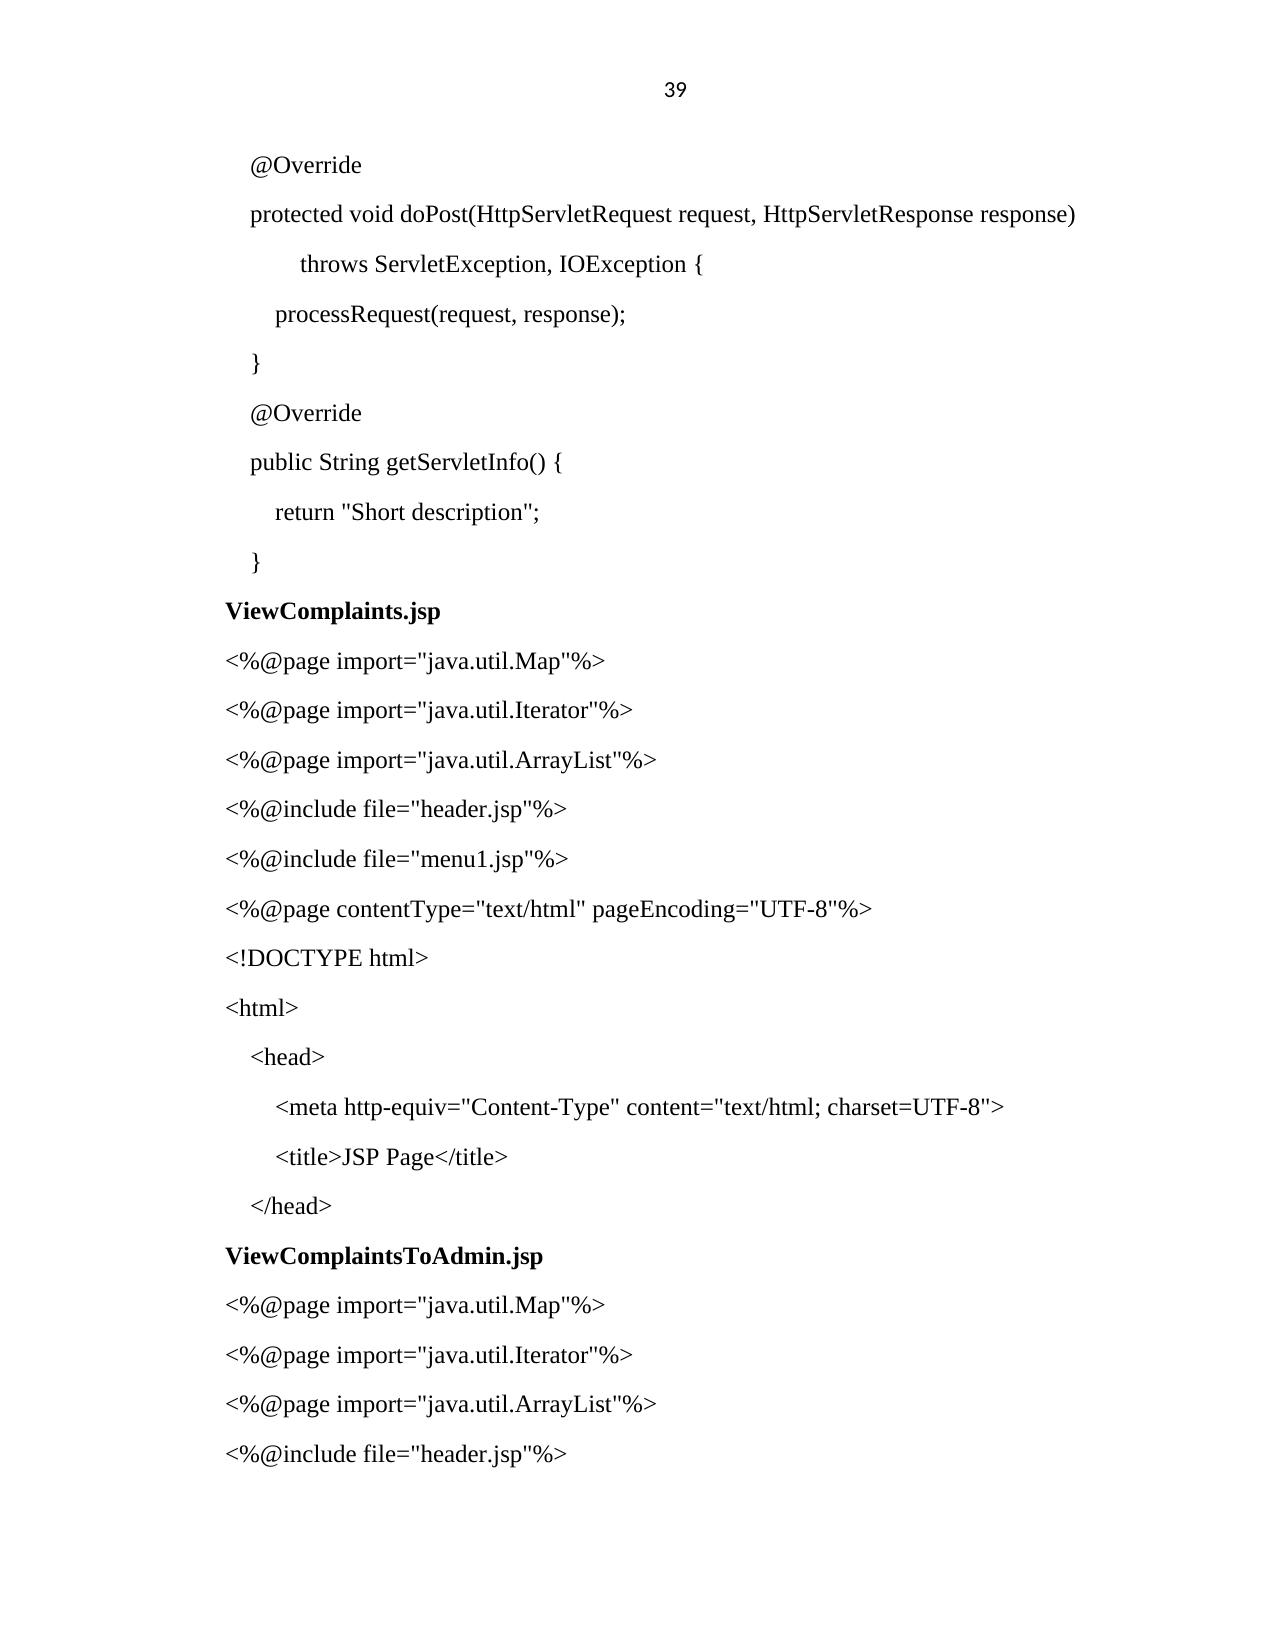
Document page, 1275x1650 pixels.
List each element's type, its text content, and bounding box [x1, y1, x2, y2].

text <%@page contentType="text/html" pageEncoding="UTF-8"%> [225, 894, 1125, 922]
text <%@include file="menu1.jsp"%> [225, 844, 1125, 873]
text throws ServletException, IOException { [225, 249, 1125, 278]
text <html> [225, 993, 1125, 1022]
text <head> [225, 1042, 1125, 1071]
text @Override [225, 398, 1125, 427]
text <%@page import="java.util.ArrayList"%> [225, 1389, 1125, 1418]
text </head> [225, 1191, 1125, 1220]
text ViewComplaintsToAdmin.jsp [225, 1241, 1125, 1269]
text protected void doPost(HttpServletRequest request, HttpServletResponse response) [225, 199, 1125, 228]
text <%@page import="java.util.Iterator"%> [225, 1340, 1125, 1369]
text public String getServletInfo() { [225, 447, 1125, 476]
text <%@include file="header.jsp"%> [225, 1439, 1125, 1468]
text <title>JSP Page</title> [225, 1142, 1125, 1170]
text <%@page import="java.util.Map"%> [225, 646, 1125, 674]
text <%@page import="java.util.Map"%> [225, 1290, 1125, 1319]
text <%@page import="java.util.ArrayList"%> [225, 745, 1125, 774]
text <%@page import="java.util.Iterator"%> [225, 695, 1125, 724]
text return "Short description"; [225, 497, 1125, 526]
text <meta http-equiv="Content-Type" content="text/html; charset=UTF-8"> [225, 1092, 1125, 1121]
text ViewComplaints.jsp [225, 596, 1125, 625]
text } [225, 547, 1125, 575]
text <%@include file="header.jsp"%> [225, 794, 1125, 823]
text } [225, 348, 1125, 377]
text processRequest(request, response); [225, 299, 1125, 327]
text <!DOCTYPE html> [225, 943, 1125, 972]
text @Override [225, 150, 1125, 179]
